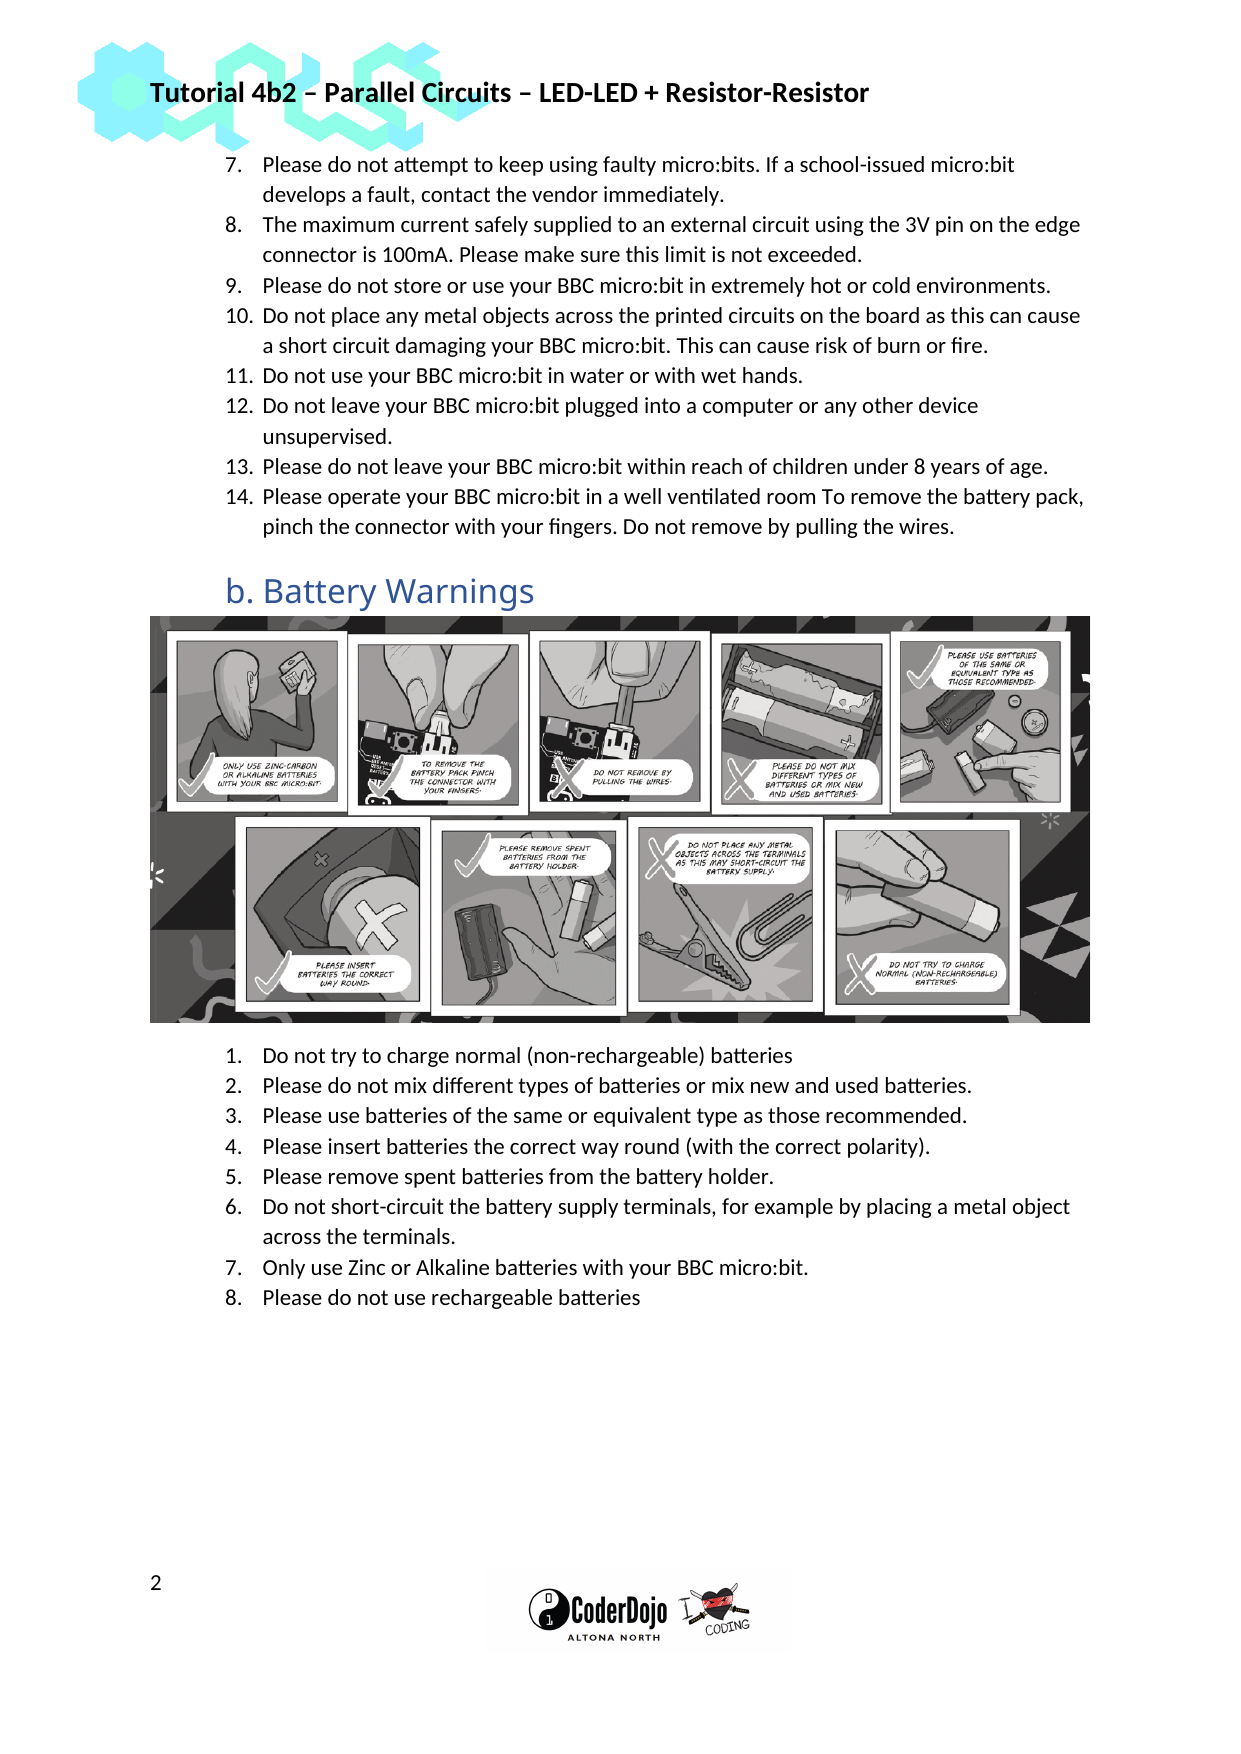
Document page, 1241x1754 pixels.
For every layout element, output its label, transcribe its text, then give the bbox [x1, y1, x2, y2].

list Please insert batteries the correct way round (with the correct polarity). [225, 1132, 1090, 1160]
list Please do not store or use your BBC micro:bit in extremely hot or cold environments. [225, 271, 1090, 299]
subtitle Battery Warnings [225, 568, 1090, 613]
list Do not short-circuit the battery supply terminals, for example by placing a metal object across the terminals. [225, 1192, 1090, 1251]
list Please do not use rechargeable batteries [225, 1283, 1090, 1311]
list Please operate your BBC micro:bit in a well ventilated room To remove the battery pack, pinch the connector with your fingers. Do not remove by pulling the wires. [225, 482, 1090, 541]
list Please do not attempt to keep using faulty micro:bits. If a school-issued micro:bit develops a fault, contact the vendor immediately. [225, 150, 1090, 208]
list Do not place any metal objects across the printed circuits on the board as this can cause a short circuit damaging your BBC micro:bit. This can cause risk of burn or fire. [225, 301, 1090, 359]
picture [77, 42, 492, 152]
picture [150, 616, 1091, 1023]
list Only use Zinc or Alkaline batteries with your BBC micro:bit. [225, 1253, 1090, 1281]
list Please do not leave your BBC micro:bit within reach of children under 8 years of age. [225, 452, 1090, 480]
list The maximum current safely supplied to an external circuit using the 3V pin on the edge connector is 100mA. Please make sure this limit is not exceeded. [225, 210, 1090, 269]
list Do not use your BBC micro:bit in water or with wet hands. [225, 361, 1090, 389]
list Do not try to charge normal (non-rechargeable) batteries [225, 1041, 1090, 1069]
list Please do not mix different types of batteries or mix new and used batteries. [225, 1071, 1090, 1099]
picture [486, 1568, 792, 1653]
list Please remove spent batteries from the battery holder. [225, 1162, 1090, 1190]
list Please use batteries of the same or equivalent type as those recommended. [225, 1102, 1090, 1130]
list Do not leave your BBC micro:bit plugged into a computer or any other device unsupervised. [225, 392, 1090, 450]
